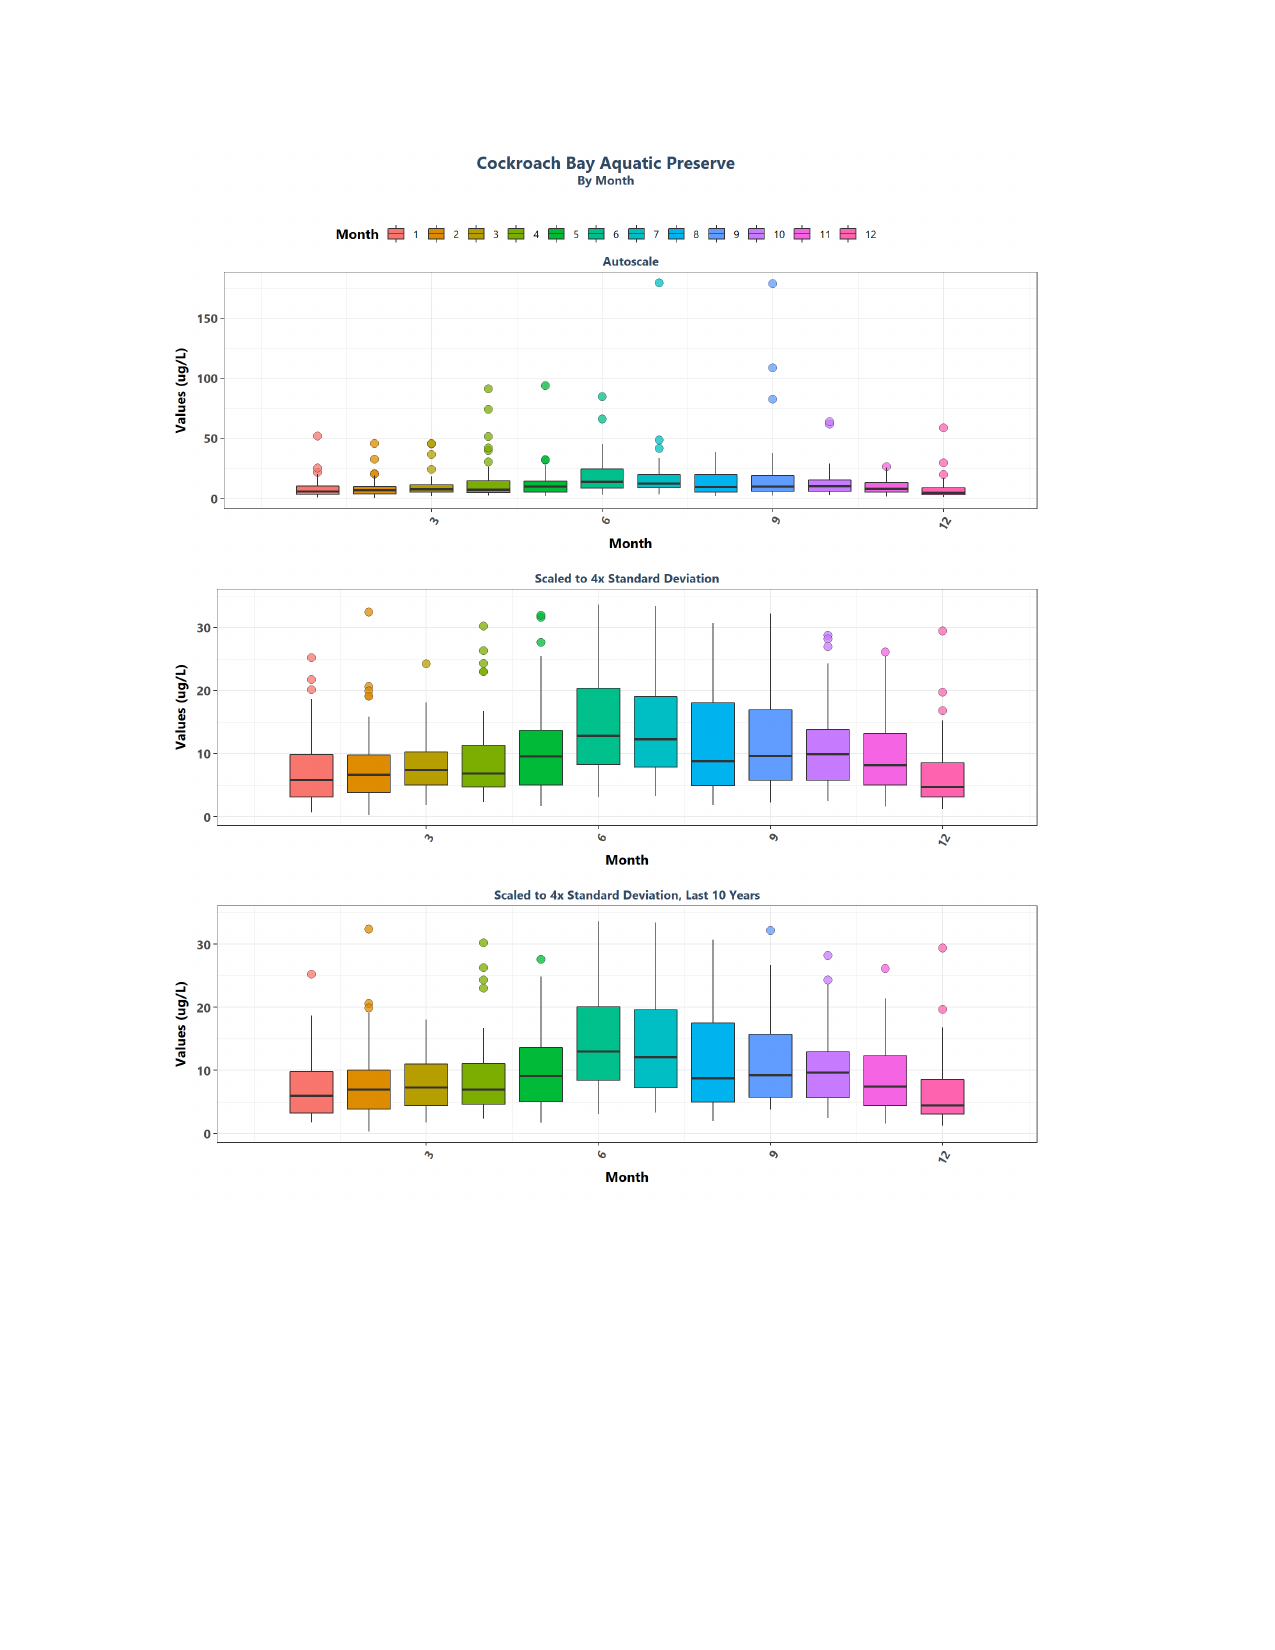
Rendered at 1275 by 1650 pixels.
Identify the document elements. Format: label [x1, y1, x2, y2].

picture [168, 150, 1044, 1200]
